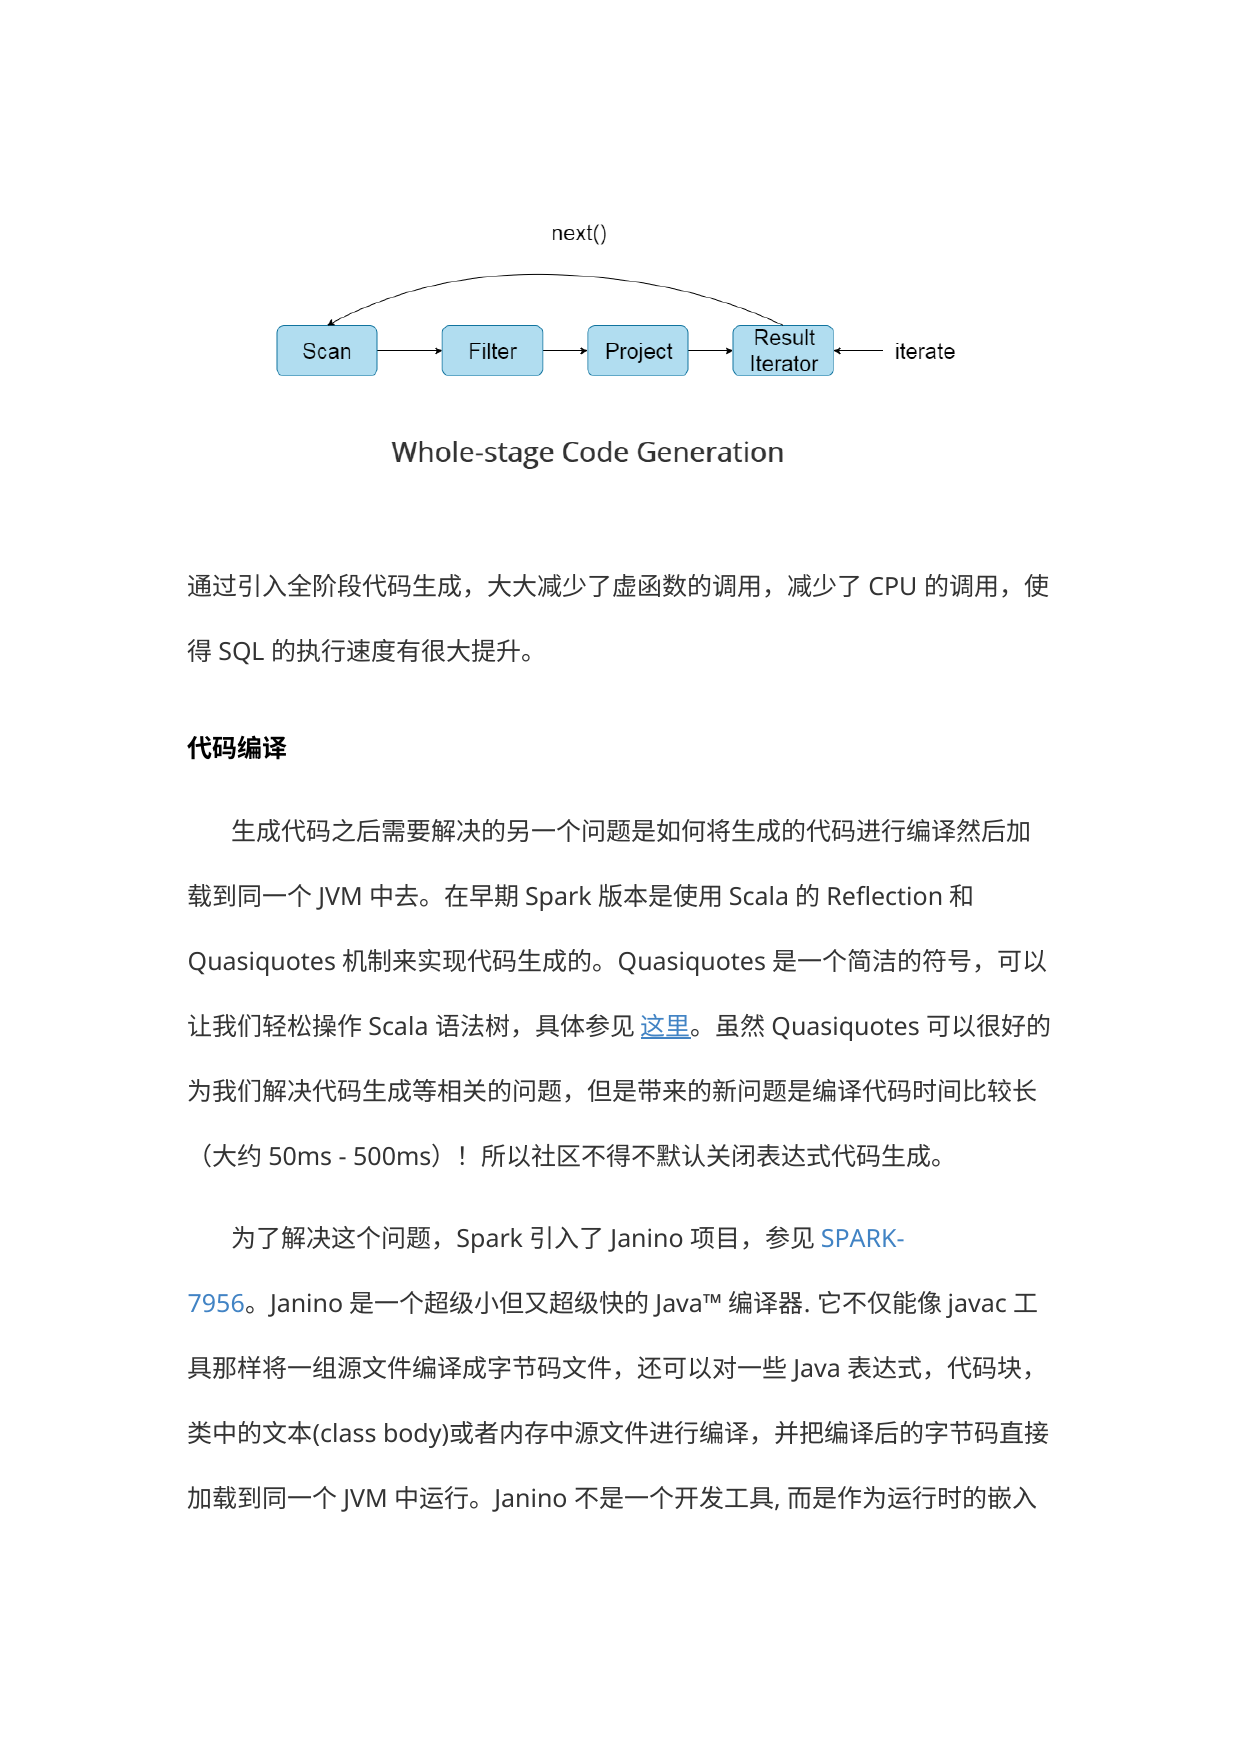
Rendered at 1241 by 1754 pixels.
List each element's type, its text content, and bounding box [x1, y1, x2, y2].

text 代码编译 [187, 714, 1053, 779]
text 通过引入全阶段代码生成，大大减少了虚函数的调用，减少了 CPU 的调用，使得 SQL 的执行速度有很大提升。 [187, 552, 1053, 682]
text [187, 1204, 1053, 1529]
picture [187, 172, 1052, 542]
text 生成代码之后需要解决的另一个问题是如何将生成的代码进行编译然后加载到同一个 JVM 中去。在早期 Spark 版本是使用 Scala 的 Reflection 和 Quasiquotes 机制来实现代码生成的。Quasiquotes 是一个简洁的符号，可以让我们轻松操作 Scala 语法树，具体参见 这里。虽然 Quasiquotes 可以很好的为我们解决代码生成等相关的问题，但是带来的新问题是编译代码时间比较长（大约 50ms - 500ms）！所以社区不得不默认关闭表达式代码生成。 [187, 797, 1053, 1187]
